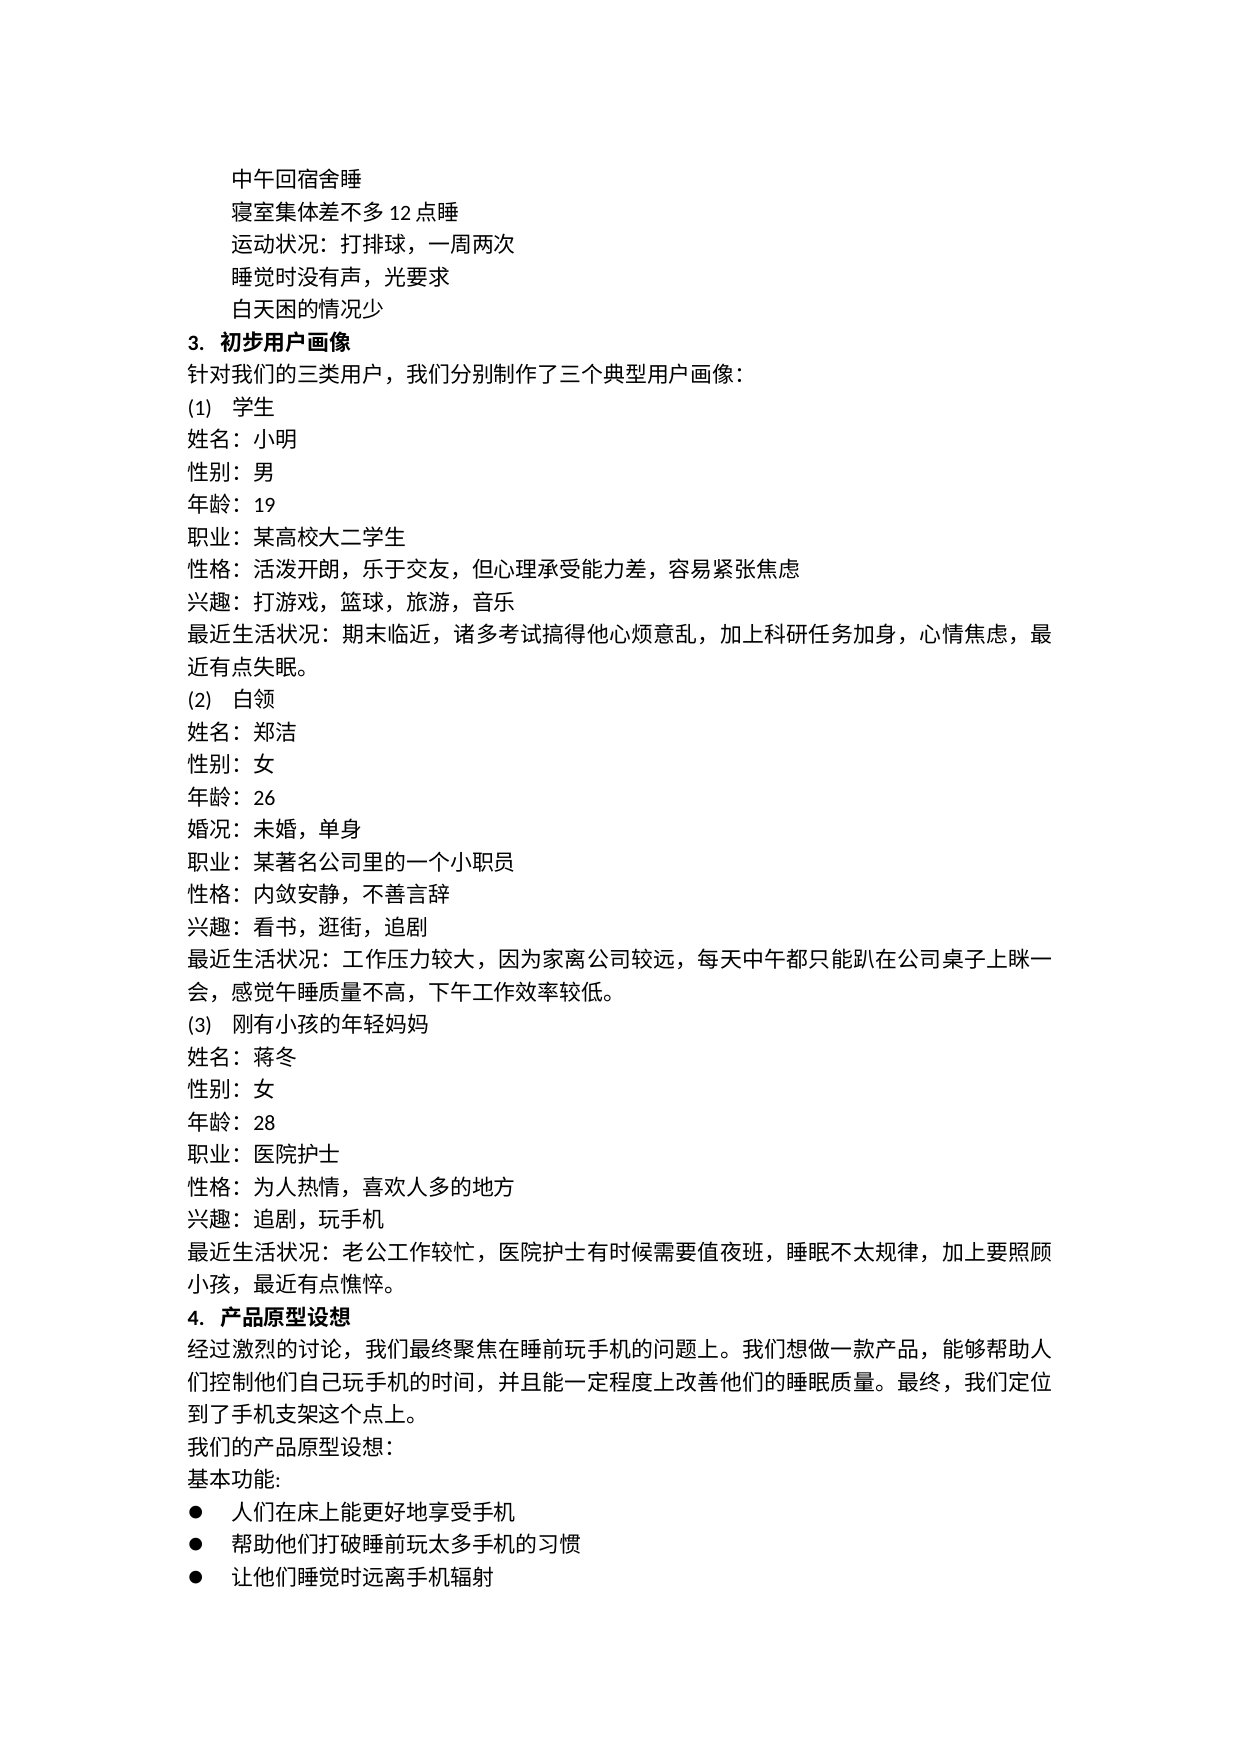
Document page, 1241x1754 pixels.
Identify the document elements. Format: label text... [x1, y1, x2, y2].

list 职业：某高校大二学生 [187, 519, 1053, 552]
list 经过激烈的讨论，我们最终聚焦在睡前玩手机的问题上。我们想做一款产品，能够帮助人们控制他们自己玩手机的时间，并且能一定程度上改善他们的睡眠质量。最终，我们定位到了手机支架这个点上。 [187, 1332, 1053, 1429]
list 人们在床上能更好地享受手机 [187, 1494, 1053, 1527]
list 针对我们的三类用户，我们分别制作了三个典型用户画像： [187, 357, 1053, 389]
list 性格：活泼开朗，乐于交友，但心理承受能力差，容易紧张焦虑 [187, 552, 1053, 584]
list 性别：女 [187, 1072, 1053, 1104]
list 我们的产品原型设想： [187, 1429, 1053, 1462]
list 刚有小孩的年轻妈妈 [187, 1007, 1053, 1039]
list 年龄：28 [187, 1104, 1053, 1137]
text 运动状况：打排球，一周两次 [187, 227, 1053, 259]
text 中午回宿舍睡 [187, 162, 1053, 194]
list 学生 [187, 389, 1053, 422]
list 职业：某著名公司里的一个小职员 [187, 844, 1053, 877]
list 让他们睡觉时远离手机辐射 [187, 1559, 1053, 1592]
text 白天困的情况少 [187, 292, 1053, 324]
list 性格：内敛安静，不善言辞 [187, 877, 1053, 909]
list 性别：男 [187, 454, 1053, 487]
list 性格：为人热情，喜欢人多的地方 [187, 1169, 1053, 1202]
list 最近生活状况：老公工作较忙，医院护士有时候需要值夜班，睡眠不太规律，加上要照顾小孩，最近有点憔悴。 [187, 1234, 1053, 1299]
list 姓名：蒋冬 [187, 1039, 1053, 1072]
list 性别：女 [187, 747, 1053, 779]
list 年龄：19 [187, 487, 1053, 519]
list 姓名：小明 [187, 422, 1053, 454]
list 兴趣：追剧，玩手机 [187, 1202, 1053, 1234]
list 帮助他们打破睡前玩太多手机的习惯 [187, 1527, 1053, 1559]
list 婚况：未婚，单身 [187, 812, 1053, 844]
text 寝室集体差不多12点睡 [187, 194, 1053, 227]
list 职业：医院护士 [187, 1137, 1053, 1169]
list 最近生活状况：工作压力较大，因为家离公司较远，每天中午都只能趴在公司桌子上眯一会，感觉午睡质量不高，下午工作效率较低。 [187, 942, 1053, 1007]
list 产品原型设想 [187, 1299, 1053, 1332]
list 年龄：26 [187, 779, 1053, 812]
list 初步用户画像 [187, 324, 1053, 357]
list 兴趣：打游戏，篮球，旅游，音乐 [187, 584, 1053, 617]
text 睡觉时没有声，光要求 [187, 259, 1053, 292]
list 姓名：郑洁 [187, 714, 1053, 747]
list 兴趣：看书，逛街，追剧 [187, 909, 1053, 942]
list 最近生活状况：期末临近，诸多考试搞得他心烦意乱，加上科研任务加身，心情焦虑，最近有点失眠。 [187, 617, 1053, 682]
list 白领 [187, 682, 1053, 714]
list 基本功能: [187, 1462, 1053, 1494]
